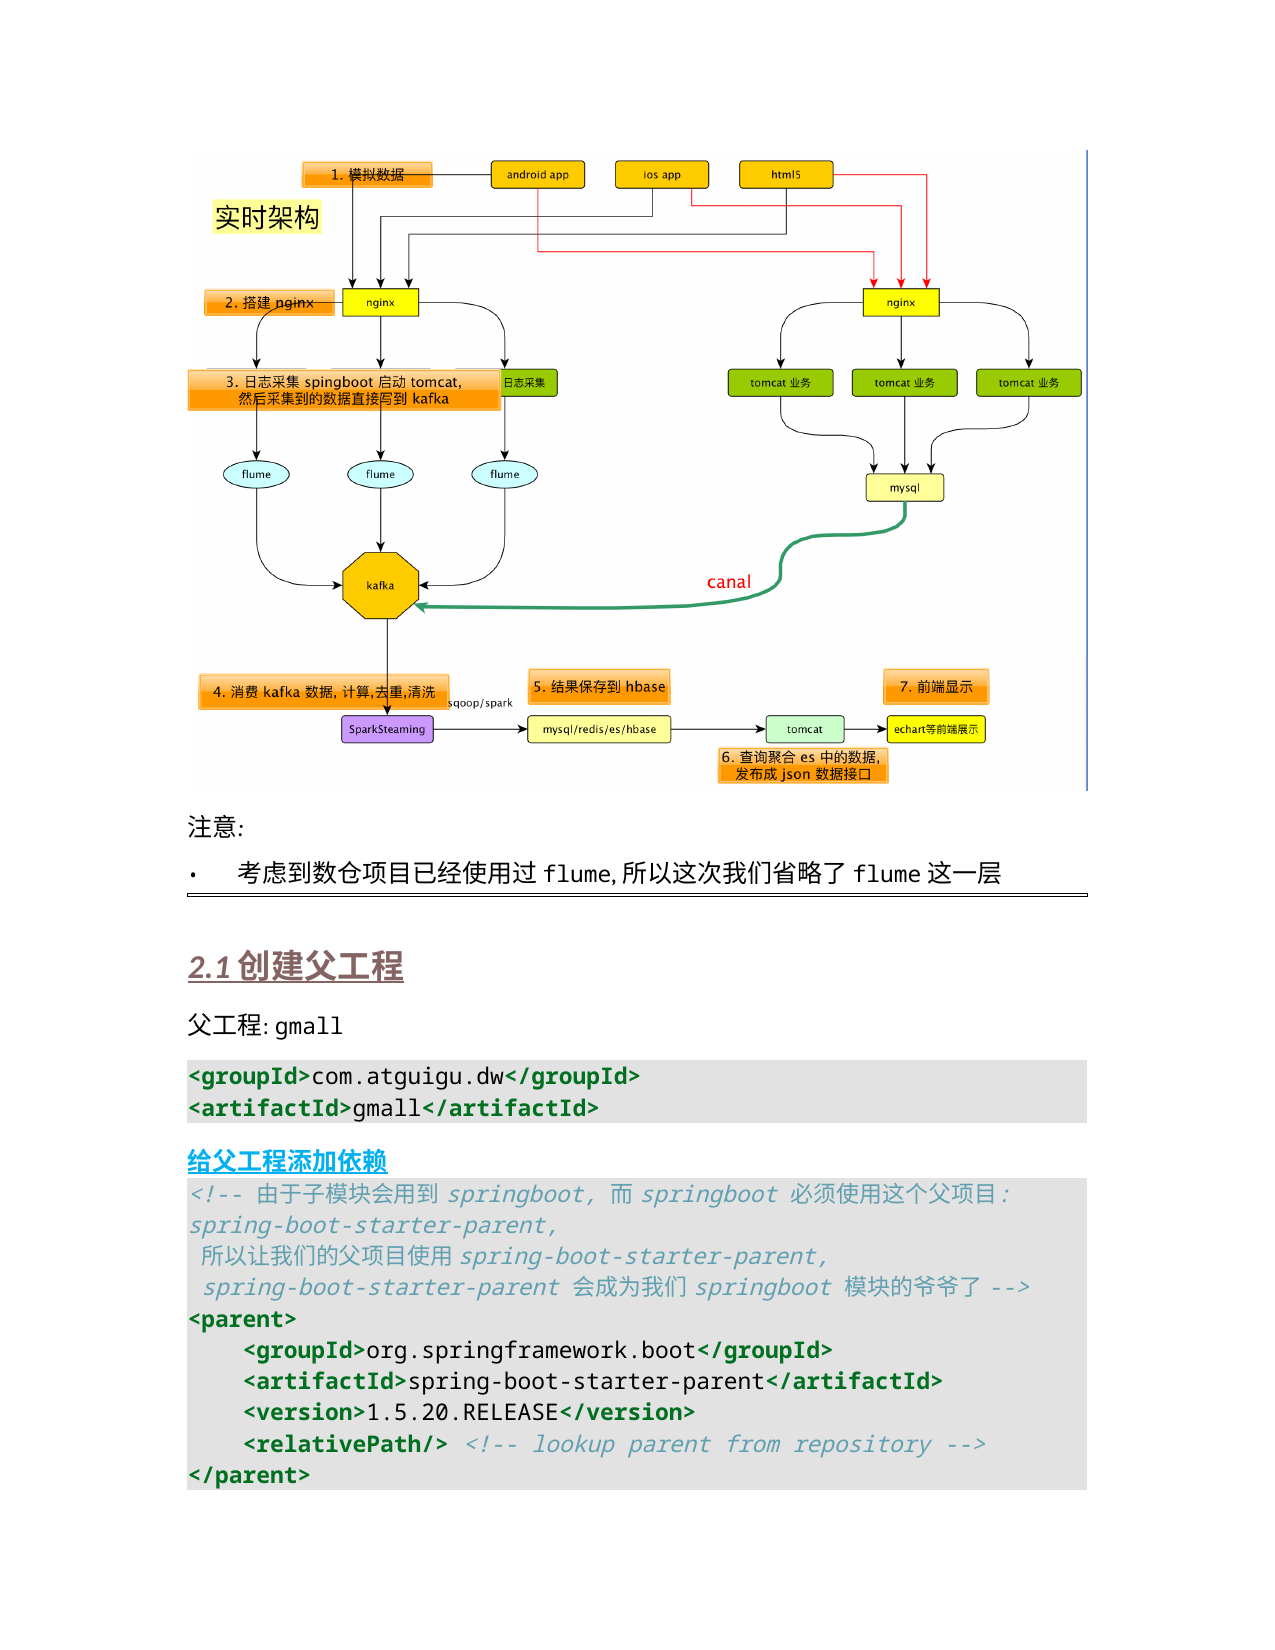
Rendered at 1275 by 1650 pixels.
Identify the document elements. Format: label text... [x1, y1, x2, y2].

picture [187, 150, 1088, 791]
text 父工程: gmall [187, 1007, 1087, 1041]
subtitle 2.1 创建父工程 [187, 943, 1087, 989]
text <groupId>com.atguigu.dw</groupId> <artifactId>gmall</artifactId> [600, 1060, 1087, 1123]
text 注意: [187, 809, 1087, 843]
list 考虑到数仓项目已经使用过flume, 所以这次我们省略了 flume 这一层 [187, 854, 1087, 890]
subtitle 给父工程添加依赖 [187, 1143, 1087, 1178]
